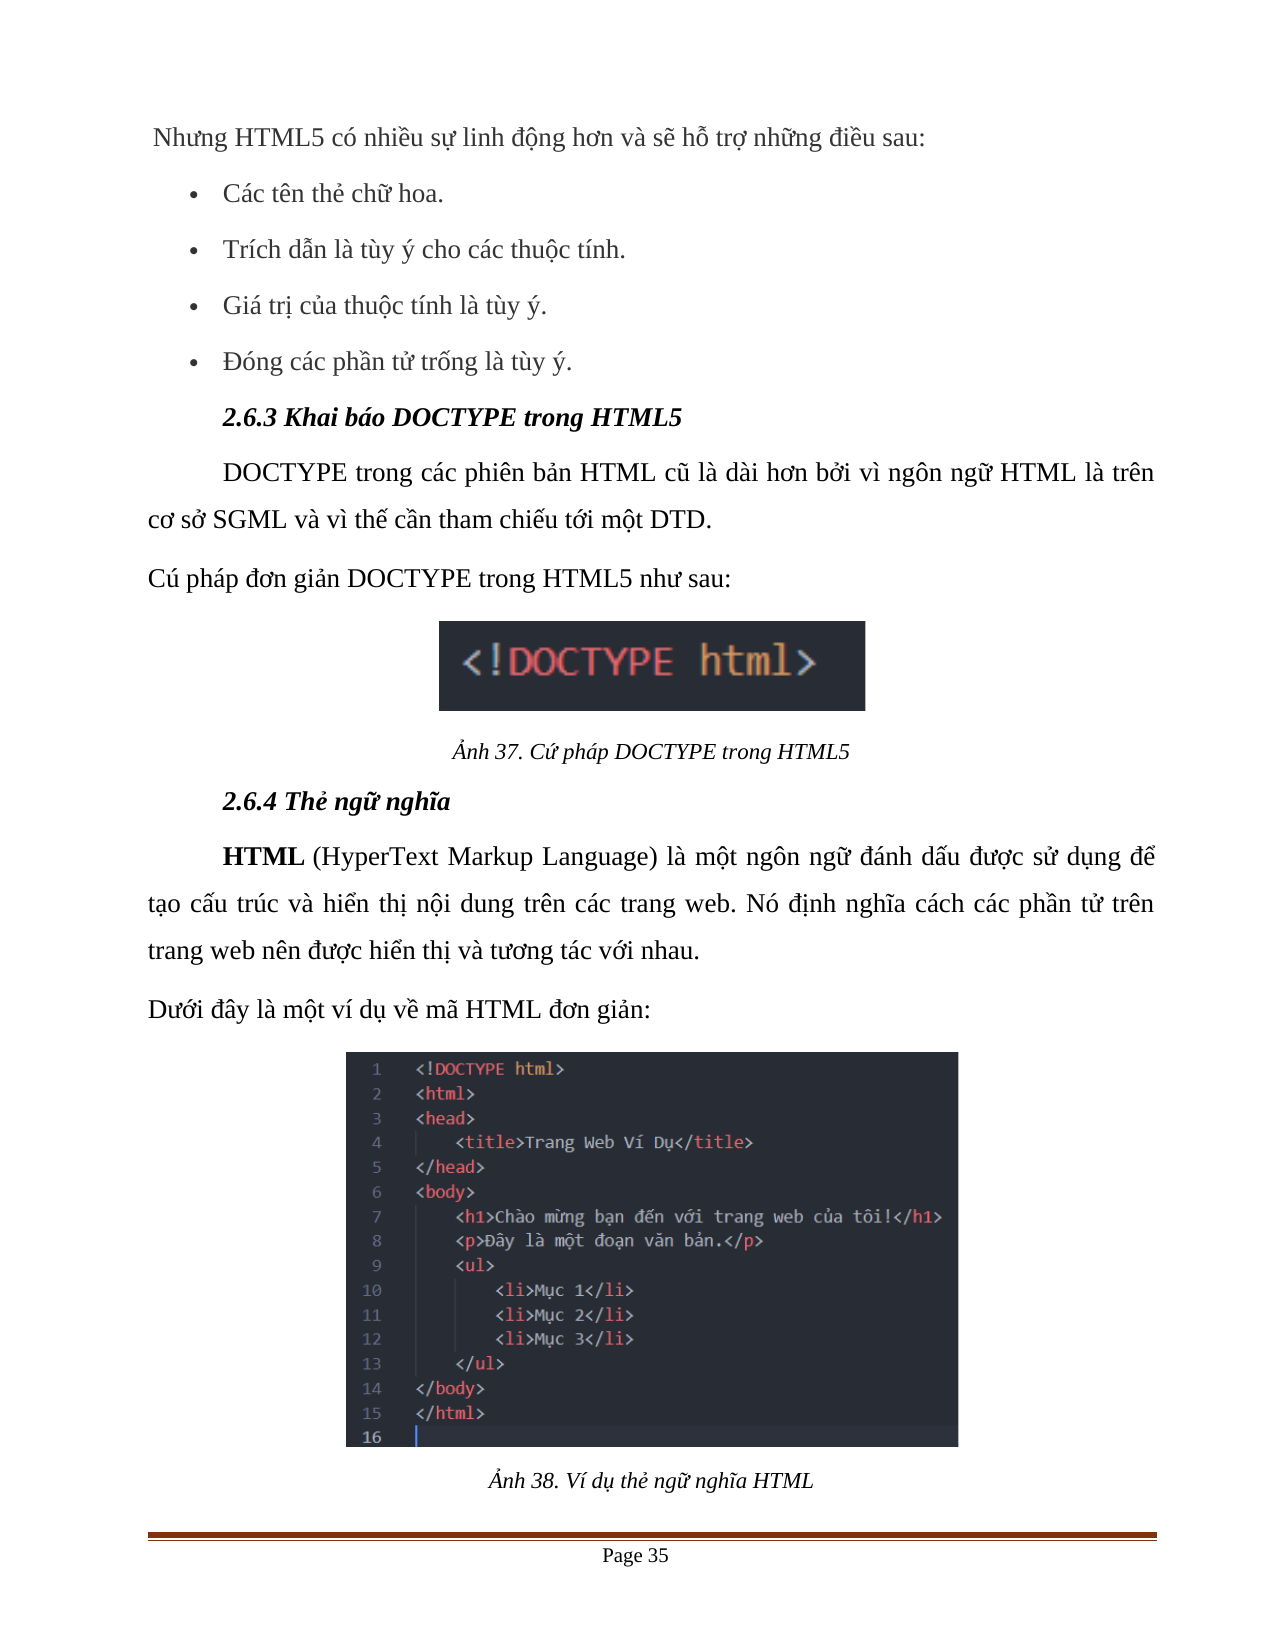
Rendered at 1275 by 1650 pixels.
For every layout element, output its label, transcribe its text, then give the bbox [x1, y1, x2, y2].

picture [346, 1052, 959, 1447]
list Đóng các phần tử trống là tùy ý. [190, 345, 1152, 377]
list Các tên thẻ chữ hoa. [190, 177, 1152, 208]
text Ảnh 38. Ví dụ thẻ ngữ nghĩa HTML [148, 1467, 1157, 1494]
text HTML (HyperText Markup Language) là một ngôn ngữ đánh dấu được sử dụng để tạo cấu trúc và hiển thị nội dung trên các trang web. Nó định nghĩa cách các phần tử trên trang web nên được hiển thị và tương tác với nhau. [148, 841, 1157, 965]
text Cú pháp đơn giản DOCTYPE trong HTML5 như sau: [148, 562, 1157, 593]
list Trích dẫn là tùy ý cho các thuộc tính. [190, 233, 1152, 264]
subtitle Khai báo DOCTYPE trong HTML5 [223, 402, 1157, 433]
subtitle Thẻ ngữ nghĩa [223, 786, 1157, 817]
text DOCTYPE trong các phiên bản HTML cũ là dài hơn bởi vì ngôn ngữ HTML là trên cơ sở SGML và vì thế cần tham chiếu tới một DTD. [148, 457, 1157, 534]
picture [439, 621, 866, 711]
text Ảnh 37. Cứ pháp DOCTYPE trong HTML5 [148, 738, 1157, 765]
text Dưới đây là một ví dụ về mã HTML đơn giản: [148, 993, 1157, 1024]
text Nhưng HTML5 có nhiều sự linh động hơn và sẽ hỗ trợ những điều sau: [153, 121, 1152, 152]
list Giá trị của thuộc tính là tùy ý. [190, 289, 1152, 320]
